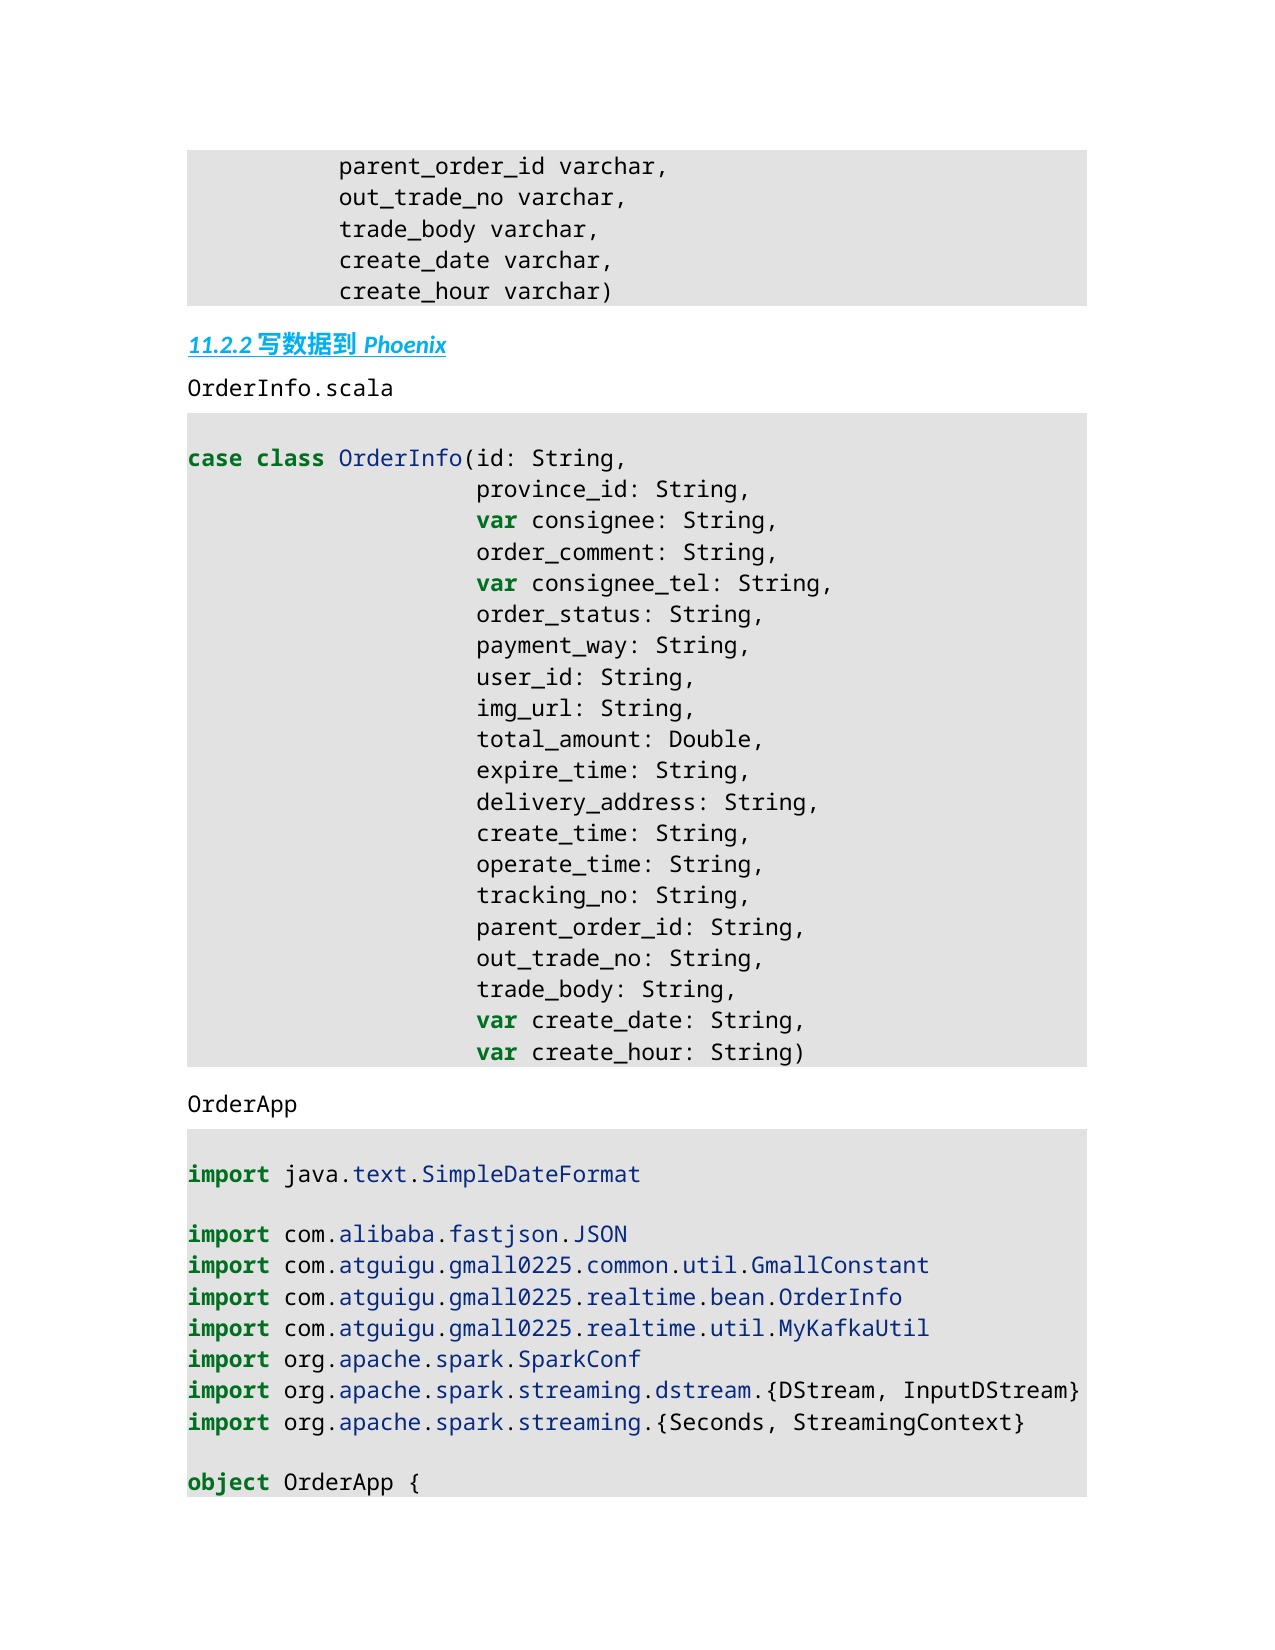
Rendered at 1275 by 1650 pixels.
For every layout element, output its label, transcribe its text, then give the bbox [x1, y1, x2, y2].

subtitle 11.2.2 写数据到 Phoenix [187, 327, 1087, 361]
text OrderInfo.scala [187, 372, 1087, 403]
text OrderApp [187, 1088, 1087, 1119]
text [187, 150, 1087, 306]
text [187, 1129, 1087, 1497]
text case class OrderInfo(id: String, province_id: String, var consignee: String, order_comment: String, var consignee_tel: String, order_status: String, payment_way: String, user_id: String, img_url: String, total_amount: Double, expire_time: String, delivery_address: String, create_time: String, operate_time: String, tracking_no: String, parent_order_id: String, out_trade_no: String, trade_body: String, var create_date: String, var create_hour: String) [187, 413, 1087, 1067]
